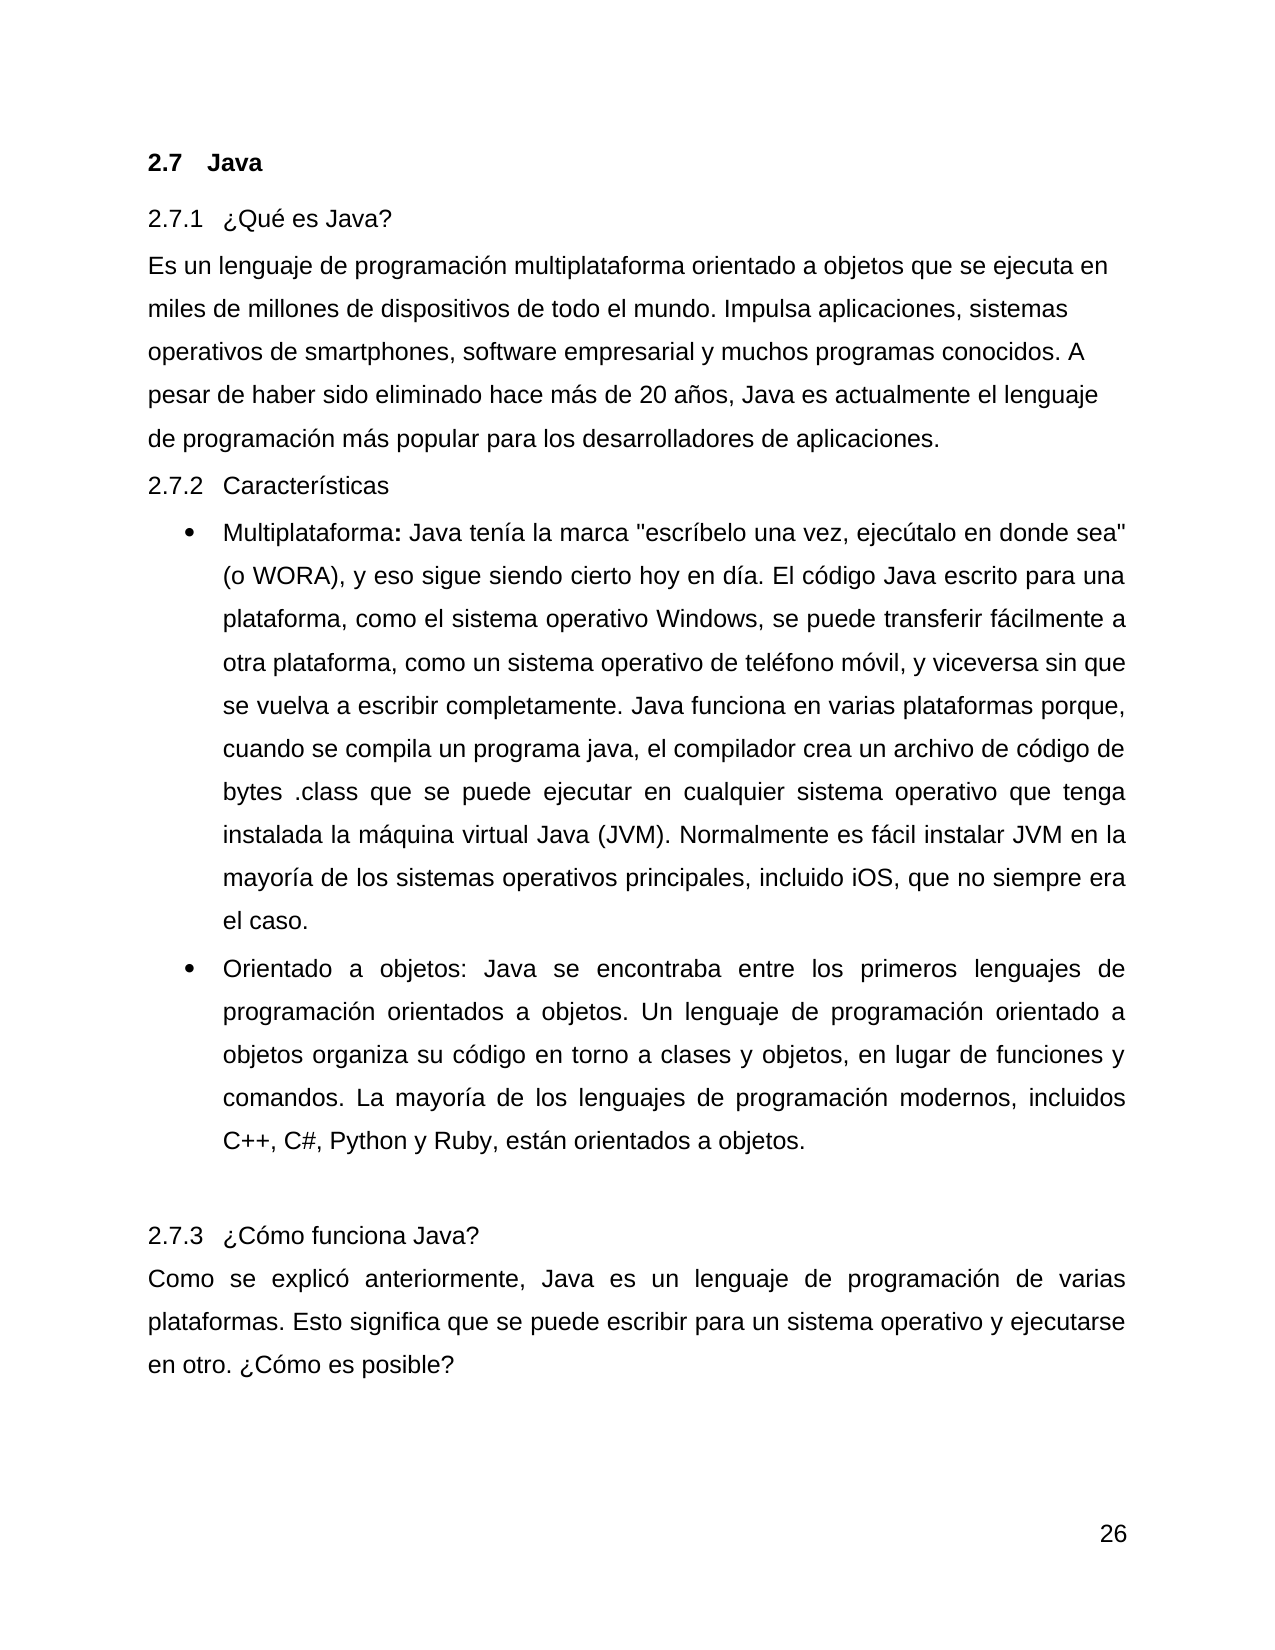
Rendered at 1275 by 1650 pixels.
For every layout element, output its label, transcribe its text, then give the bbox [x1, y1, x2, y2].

list Multiplataforma: Java tenía la marca "escríbelo una vez, ejecútalo en donde sea" (o WORA), y eso sigue siendo cierto hoy en día. El código Java escrito para una plataforma, como el sistema operativo Windows, se puede transferir fácilmente a otra plataforma, como un sistema operativo de teléfono móvil, y viceversa sin que se vuelva a escribir completamente. Java funciona en varias plataformas porque, cuando se compila un programa java, el compilador crea un archivo de código de bytes .class que se puede ejecutar en cualquier sistema operativo que tenga instalada la máquina virtual Java (JVM). Normalmente es fácil instalar JVM en la mayoría de los sistemas operativos principales, incluido iOS, que no siempre era el caso. [185, 518, 1127, 935]
text Como se explicó anteriormente, Java es un lenguaje de programación de varias plataformas. Esto significa que se puede escribir para un sistema operativo y ejecutarse en otro. ¿Cómo es posible? [148, 1264, 1127, 1379]
list Es un lenguaje de programación multiplataforma orientado a objetos que se ejecuta en miles de millones de dispositivos de todo el mundo. Impulsa aplicaciones, sistemas operativos de smartphones, software empresarial y muchos programas conocidos. A pesar de haber sido eliminado hace más de 20 años, Java es actualmente el lenguaje de programación más popular para los desarrolladores de aplicaciones. [148, 251, 1127, 452]
text Java [148, 148, 1127, 176]
text ¿Cómo funciona Java? [148, 1221, 1127, 1249]
text Características [148, 471, 1127, 499]
list Orientado a objetos: Java se encontraba entre los primeros lenguajes de programación orientados a objetos. Un lenguaje de programación orientado a objetos organiza su código en torno a clases y objetos, en lugar de funciones y comandos. La mayoría de los lenguajes de programación modernos, incluidos C++, C#, Python y Ruby, están orientados a objetos. [185, 954, 1127, 1155]
text ¿Qué es Java? [148, 204, 1127, 232]
